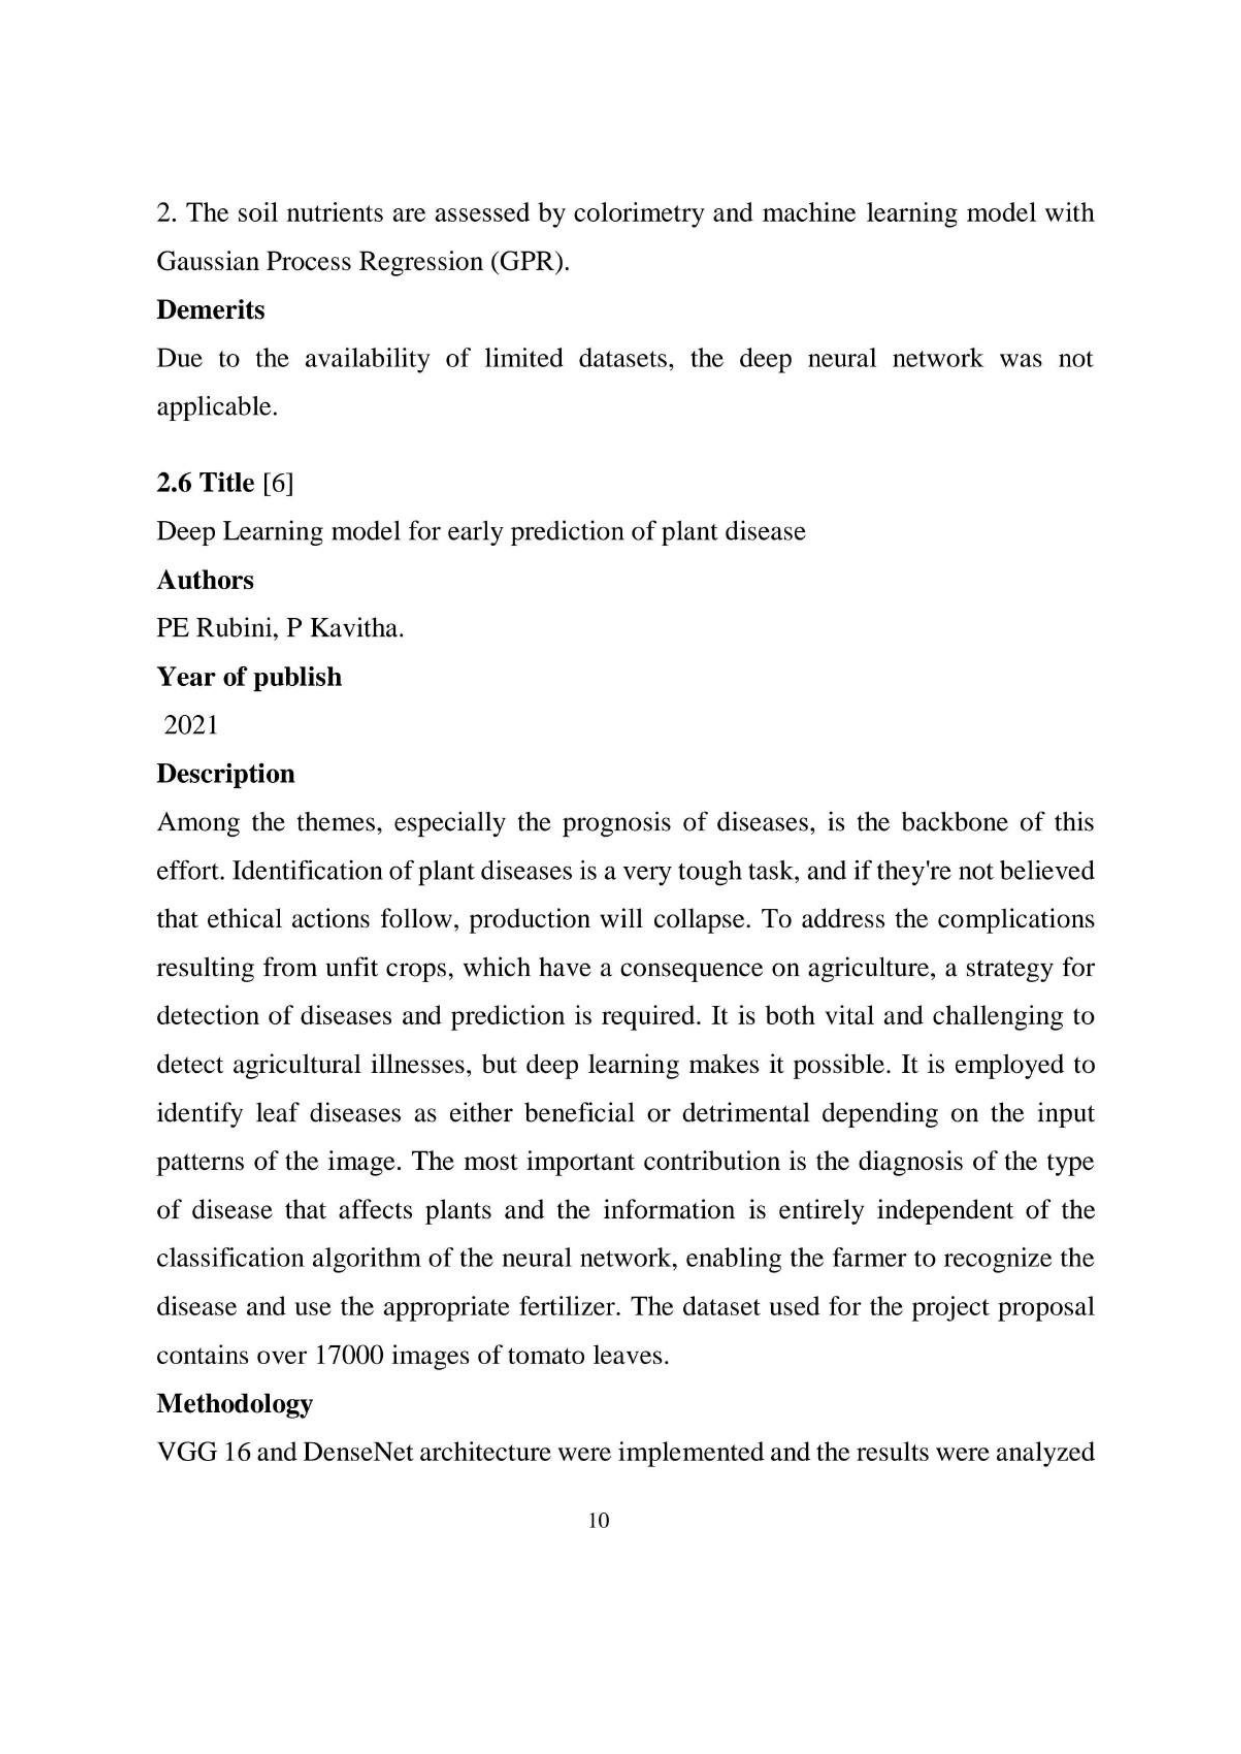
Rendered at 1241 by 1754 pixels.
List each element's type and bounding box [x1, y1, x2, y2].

picture [150, 199, 1099, 1528]
